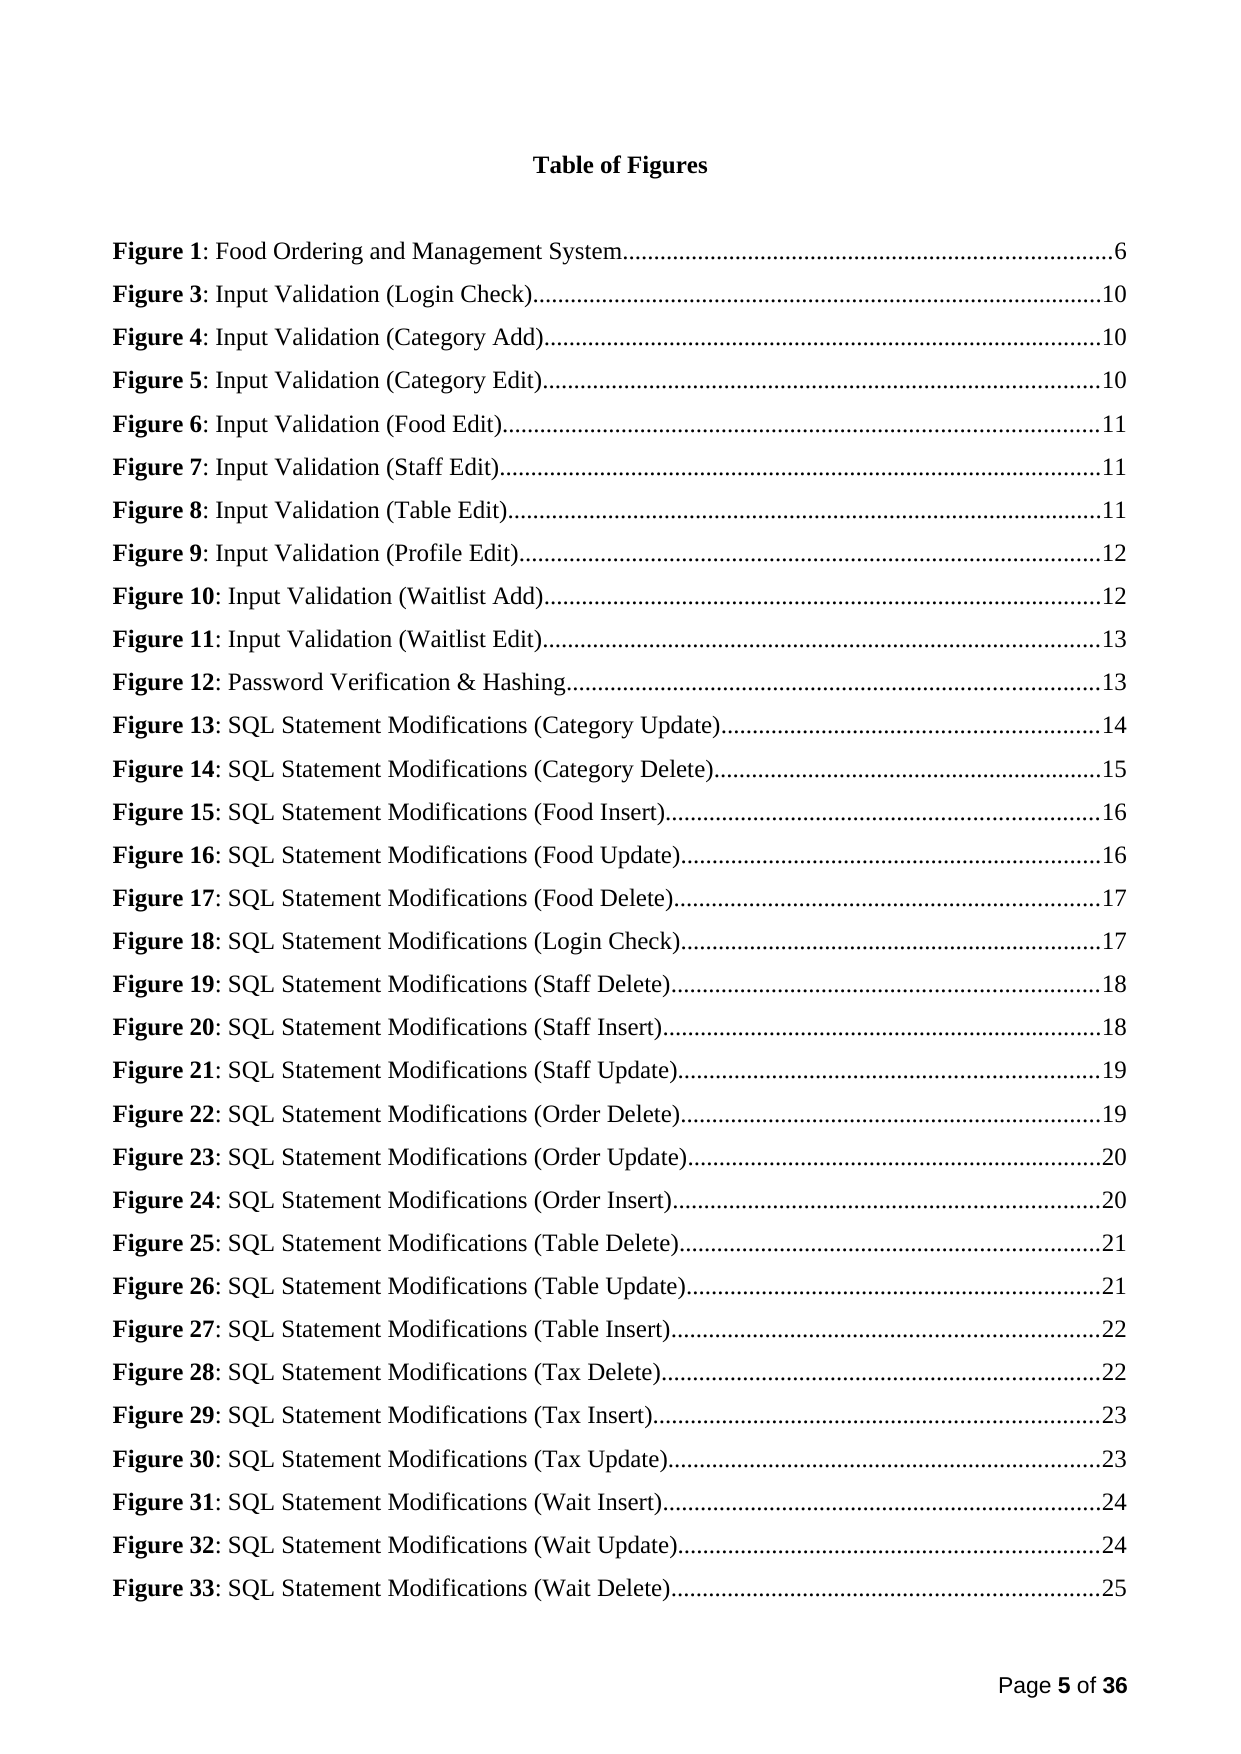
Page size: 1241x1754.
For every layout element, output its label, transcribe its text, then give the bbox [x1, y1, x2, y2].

text Figure 27: SQL Statement Modifications (Table Insert) 22 [112, 1314, 1128, 1343]
text Figure 33: SQL Statement Modifications (Wait Delete) 25 [112, 1573, 1128, 1602]
text Figure 13: SQL Statement Modifications (Category Update) 14 [112, 711, 1128, 739]
text Figure 14: SQL Statement Modifications (Category Delete) 15 [112, 754, 1128, 782]
text Figure 31: SQL Statement Modifications (Wait Insert) 24 [112, 1487, 1128, 1516]
text Figure 5: Input Validation (Category Edit) 10 [112, 366, 1128, 394]
text Figure 30: SQL Statement Modifications (Tax Update) 23 [112, 1444, 1128, 1472]
text Figure 8: Input Validation (Table Edit) 11 [112, 495, 1128, 524]
text Table of Figures [112, 150, 1128, 179]
text Figure 21: SQL Statement Modifications (Staff Update) 19 [112, 1056, 1128, 1084]
text Figure 20: SQL Statement Modifications (Staff Insert) 18 [112, 1012, 1128, 1041]
text Figure 10: Input Validation (Waitlist Add) 12 [112, 581, 1128, 610]
text Figure 17: SQL Statement Modifications (Food Delete) 17 [112, 883, 1128, 912]
text Figure 1: Food Ordering and Management System 6 [112, 236, 1128, 265]
text Figure 3: Input Validation (Login Check) 10 [112, 279, 1128, 308]
text Figure 28: SQL Statement Modifications (Tax Delete) 22 [112, 1357, 1128, 1386]
text Figure 29: SQL Statement Modifications (Tax Insert) 23 [112, 1401, 1128, 1429]
text Figure 4: Input Validation (Category Add) 10 [112, 322, 1128, 351]
text Figure 6: Input Validation (Food Edit) 11 [112, 409, 1128, 437]
text Figure 25: SQL Statement Modifications (Table Delete) 21 [112, 1228, 1128, 1257]
text Figure 7: Input Validation (Staff Edit) 11 [112, 452, 1128, 481]
text Figure 15: SQL Statement Modifications (Food Insert) 16 [112, 797, 1128, 826]
text Figure 26: SQL Statement Modifications (Table Update) 21 [112, 1271, 1128, 1300]
text Figure 11: Input Validation (Waitlist Edit) 13 [112, 624, 1128, 653]
text Figure 24: SQL Statement Modifications (Order Insert) 20 [112, 1185, 1128, 1214]
text Figure 23: SQL Statement Modifications (Order Update) 20 [112, 1142, 1128, 1171]
text Figure 18: SQL Statement Modifications (Login Check) 17 [112, 926, 1128, 955]
text Figure 12: Password Verification & Hashing 13 [112, 667, 1128, 696]
text Figure 16: SQL Statement Modifications (Food Update) 16 [112, 840, 1128, 869]
text Figure 22: SQL Statement Modifications (Order Delete) 19 [112, 1099, 1128, 1127]
text Figure 32: SQL Statement Modifications (Wait Update) 24 [112, 1530, 1128, 1559]
text Figure 19: SQL Statement Modifications (Staff Delete) 18 [112, 969, 1128, 998]
text Figure 9: Input Validation (Profile Edit) 12 [112, 538, 1128, 567]
